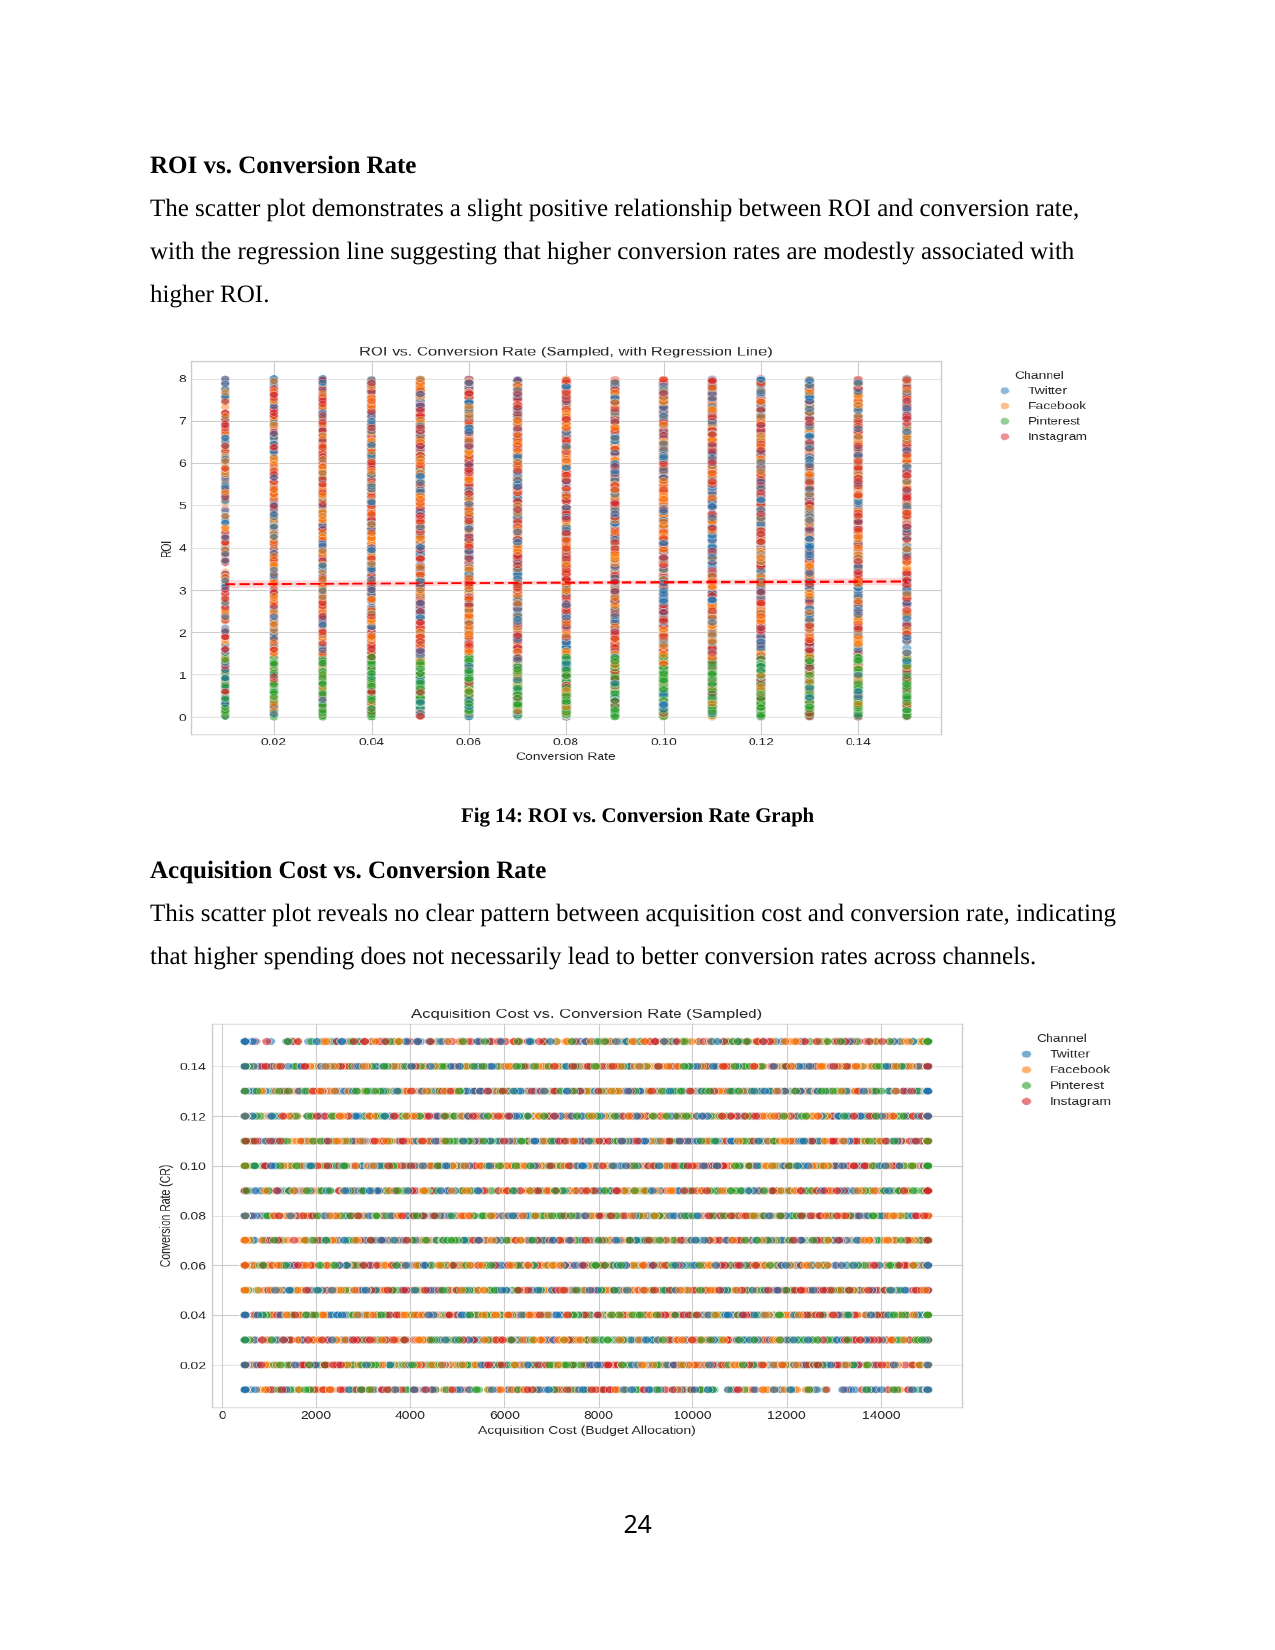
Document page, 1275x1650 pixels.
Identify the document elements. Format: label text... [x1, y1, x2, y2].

text Fig 14: ROI vs. Conversion Rate Graph [150, 802, 1125, 827]
picture [150, 1001, 1125, 1443]
text Acquisition Cost vs. Conversion Rate This scatter plot reveals no clear pattern between acquisition cost and conversion rate, indicating that higher spending does not necessarily lead to better conversion rates across channels. [150, 855, 1125, 970]
picture [150, 339, 1102, 769]
text ROI vs. Conversion Rate The scatter plot demonstrates a slight positive relationship between ROI and conversion rate, with the regression line suggesting that higher conversion rates are modestly associated with higher ROI. [150, 150, 1125, 308]
